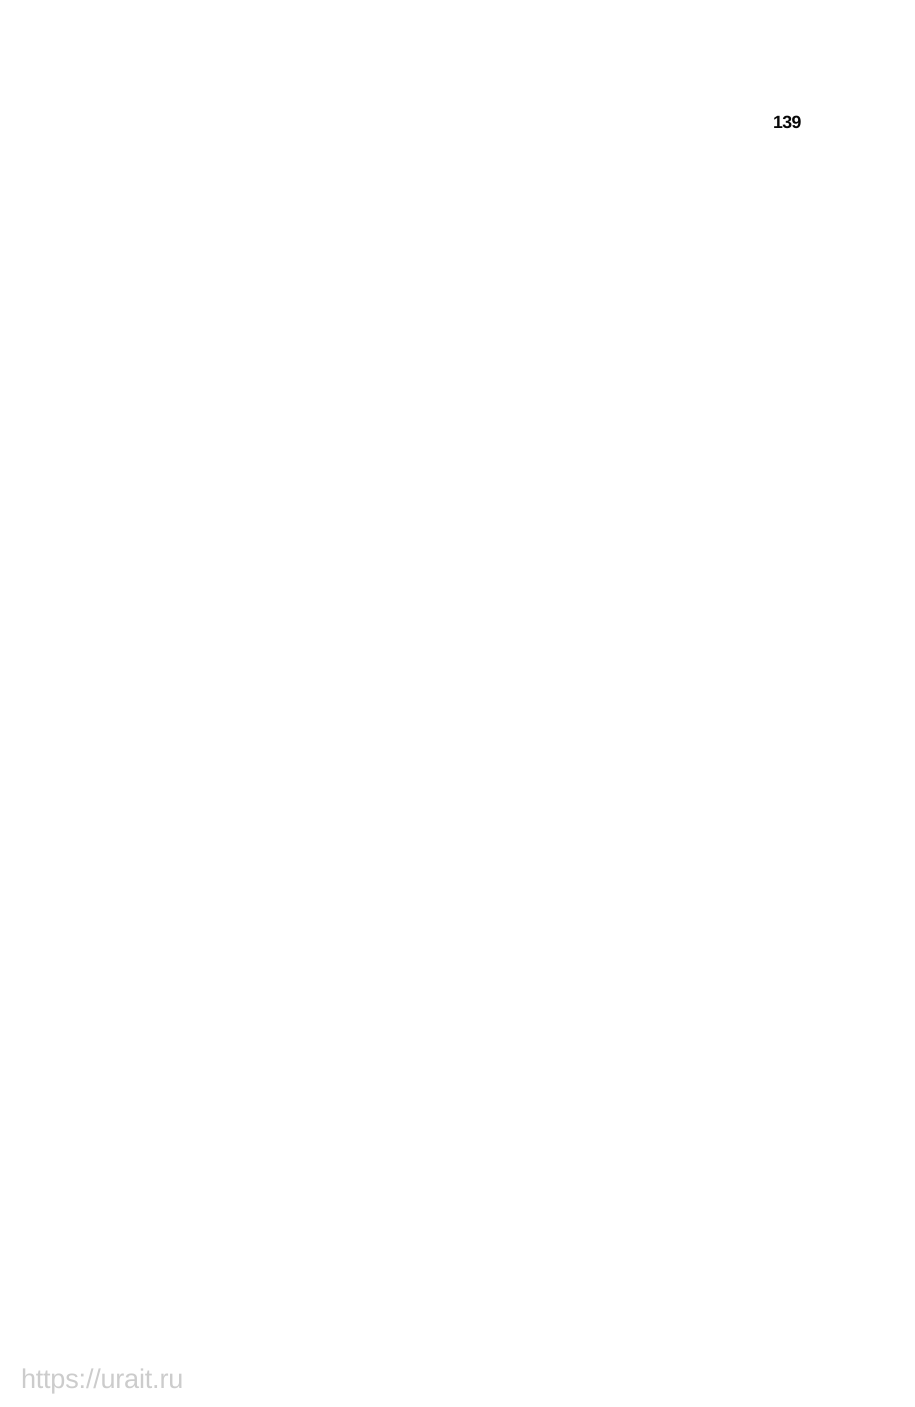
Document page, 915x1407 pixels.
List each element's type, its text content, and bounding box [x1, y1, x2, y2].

text 139 [8, 112, 802, 132]
